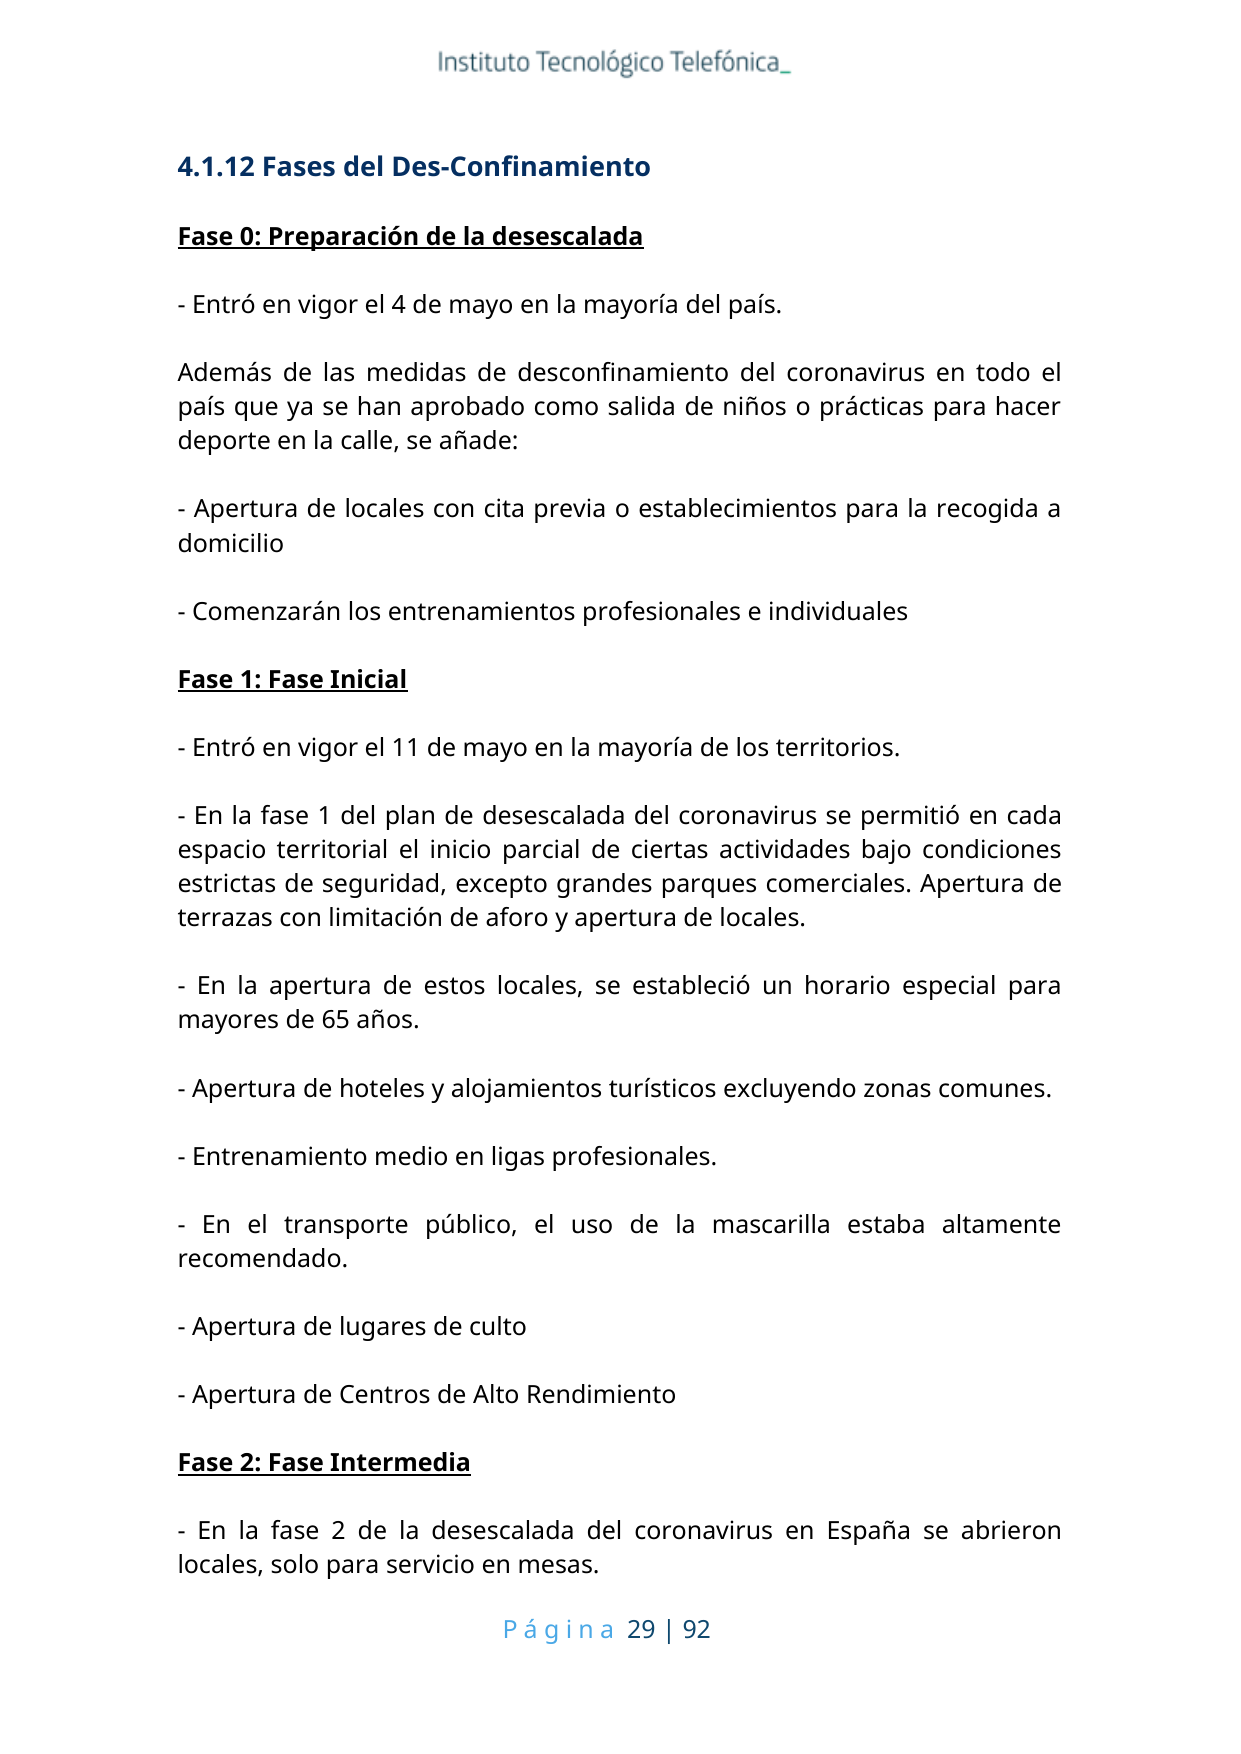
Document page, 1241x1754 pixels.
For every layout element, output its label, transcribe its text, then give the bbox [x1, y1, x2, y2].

subtitle 4.1.12 Fases del Des-Confinamiento [177, 148, 1063, 184]
text Fase 0: Preparación de la desescalada [177, 219, 1063, 253]
text - En el transporte público, el uso de la mascarilla estaba altamente recomendado. [177, 1206, 1063, 1274]
text - Comenzarán los entrenamientos profesionales e individuales [177, 593, 1063, 627]
text - En la fase 2 de la desescalada del coronavirus en España se abrieron locales, solo para servicio en mesas. [177, 1513, 1063, 1581]
text Además de las medidas de desconfinamiento del coronavirus en todo el país que ya se han aprobado como salida de niños o prácticas para hacer deporte en la calle, se añade: [177, 355, 1063, 457]
text Fase 2: Fase Intermedia [177, 1445, 1063, 1479]
picture [433, 29, 807, 83]
text - En la fase 1 del plan de desescalada del coronavirus se permitió en cada espacio territorial el inicio parcial de ciertas actividades bajo condiciones estrictas de seguridad, excepto grandes parques comerciales. Apertura de terrazas con limitación de aforo y apertura de locales. [177, 798, 1063, 934]
text - En la apertura de estos locales, se estableció un horario especial para mayores de 65 años. [177, 968, 1063, 1036]
text - Apertura de hoteles y alojamientos turísticos excluyendo zonas comunes. [177, 1070, 1063, 1104]
text - Entrenamiento medio en ligas profesionales. [177, 1138, 1063, 1172]
text - Apertura de Centros de Alto Rendimiento [177, 1377, 1063, 1411]
text - Entró en vigor el 4 de mayo en la mayoría del país. [177, 287, 1063, 321]
text - Apertura de locales con cita previa o establecimientos para la recogida a domicilio [177, 491, 1063, 559]
text - Apertura de lugares de culto [177, 1309, 1063, 1343]
text Fase 1: Fase Inicial [177, 661, 1063, 696]
text - Entró en vigor el 11 de mayo en la mayoría de los territorios. [177, 729, 1063, 764]
